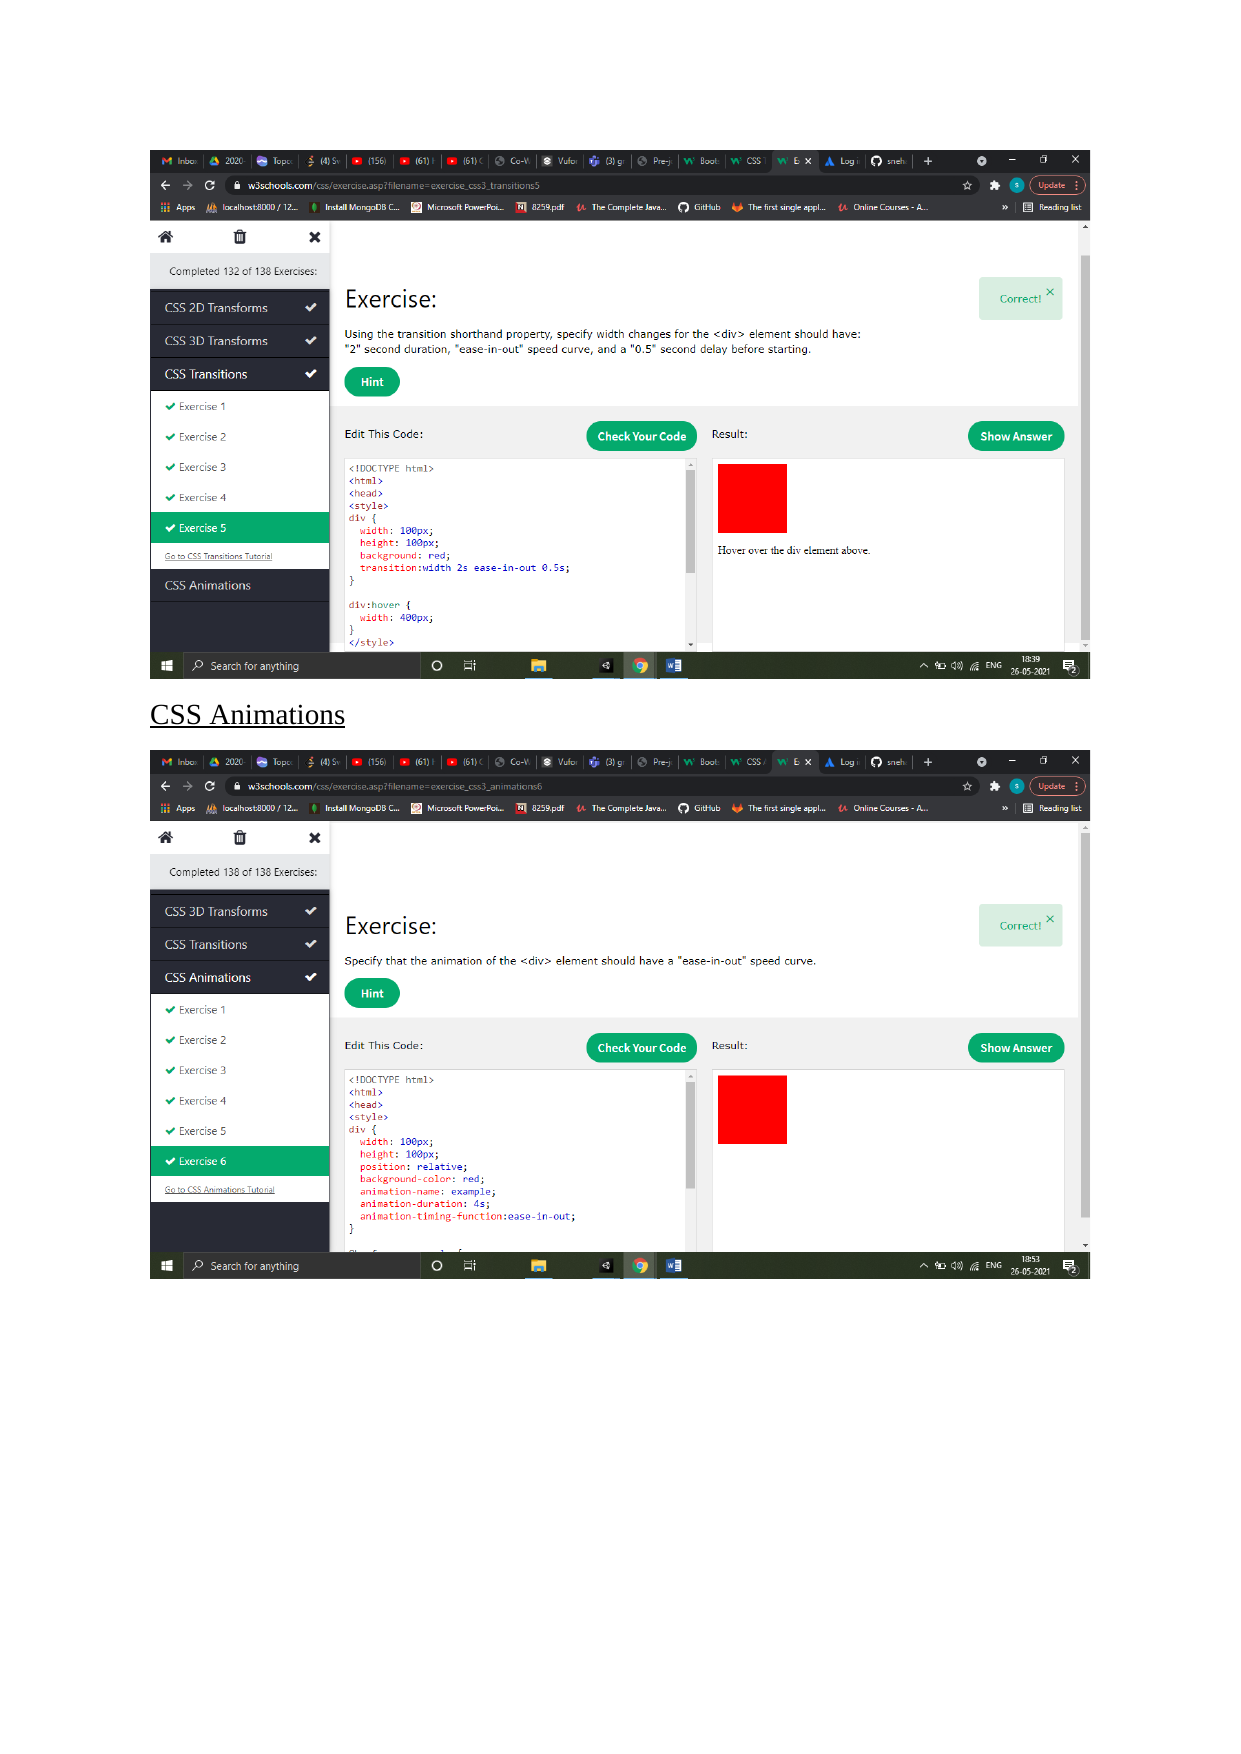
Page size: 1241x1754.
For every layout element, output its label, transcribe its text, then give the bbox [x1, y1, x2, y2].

picture [150, 750, 1091, 1279]
picture [150, 150, 1091, 679]
text CSS Animations [150, 697, 1090, 731]
